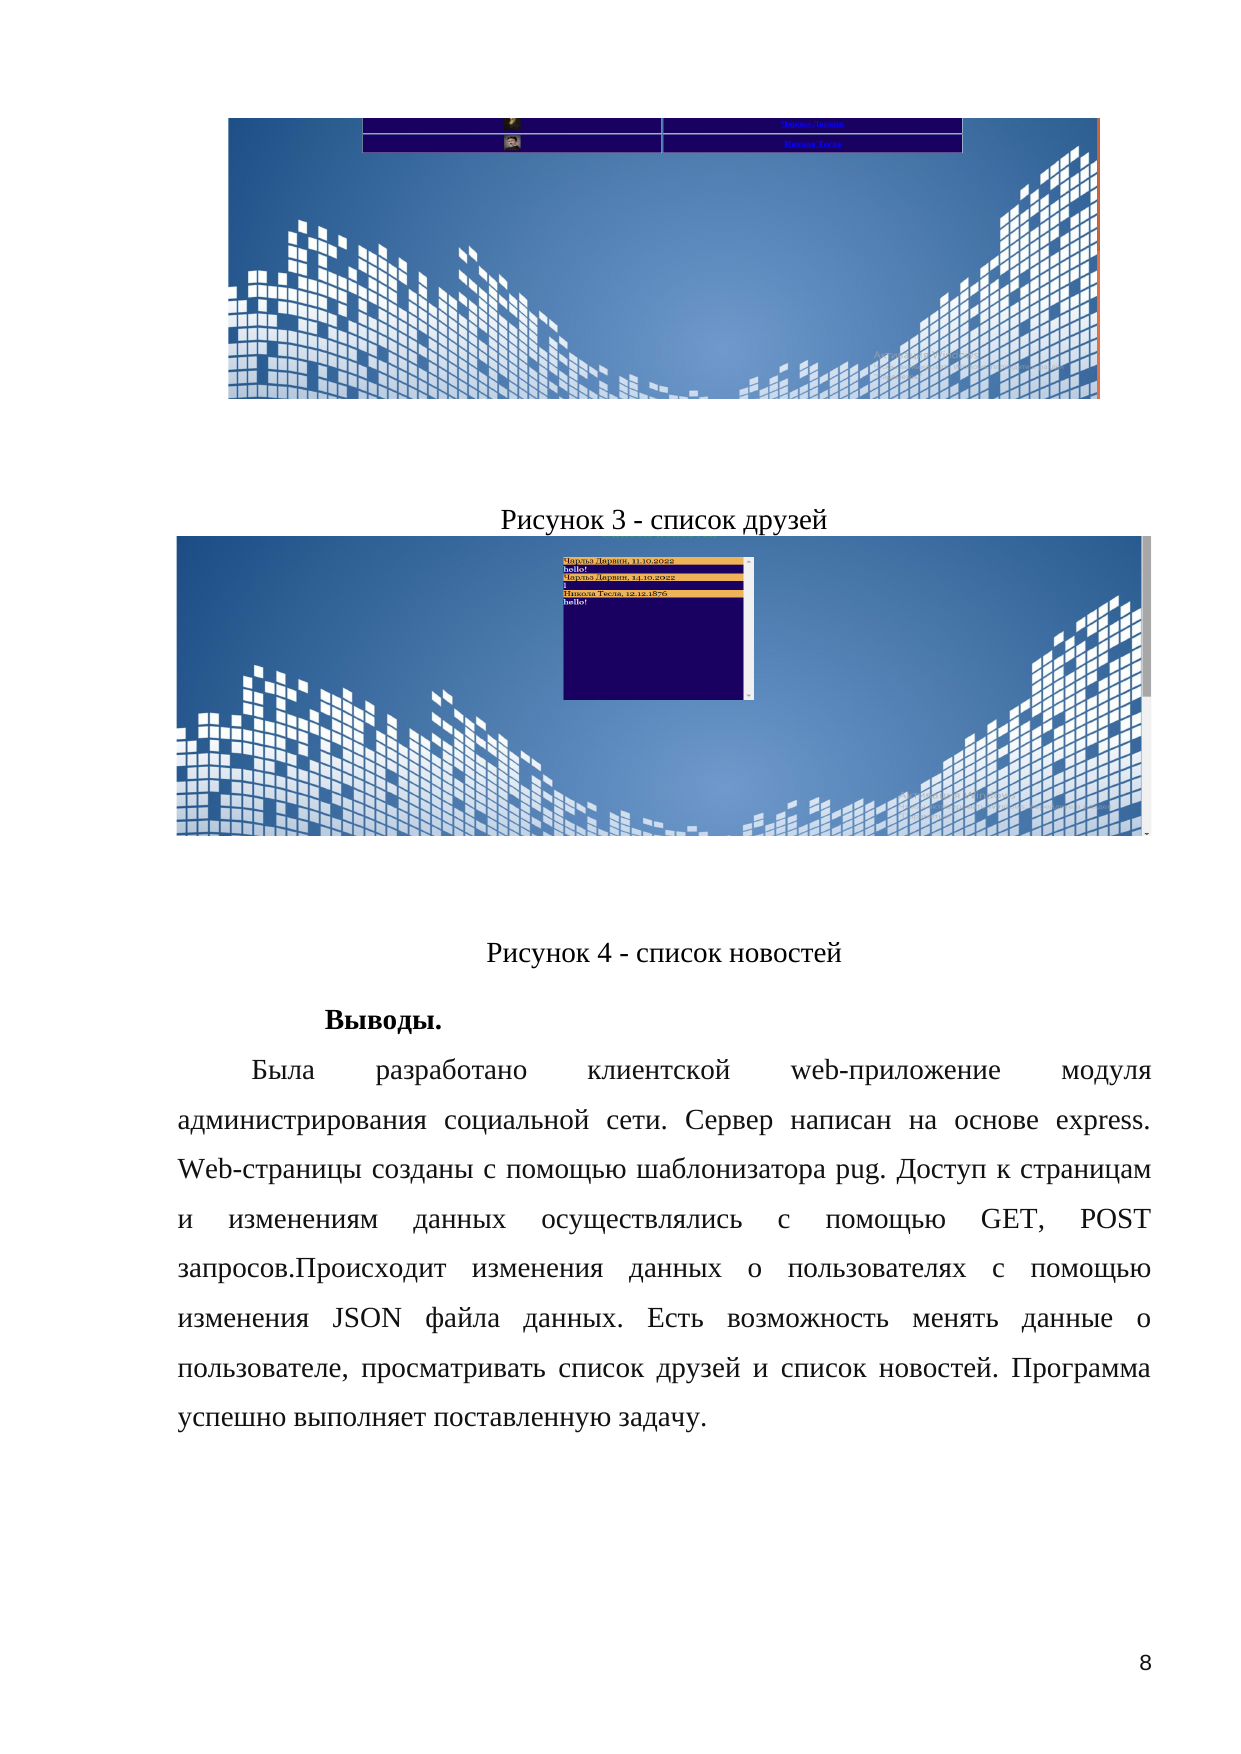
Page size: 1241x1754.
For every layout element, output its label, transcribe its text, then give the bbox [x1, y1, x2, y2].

picture [176, 536, 1152, 836]
text Выводы. [251, 1002, 959, 1036]
text Была разработано клиентской web-приложение модуля администрирования социальной сети. Сервер написан на основе express. Web-страницы созданы с помощью шаблонизатора pug. Доступ к страницам и изменениям данных осуществлялись с помощью GET, POST запросов.Происходит изменения данных о пользователях с помощью изменения JSON файла данных. Есть возможность менять данные о пользователе, просматривать список друзей и список новостей. Программа успешно выполняет поставленную задачу. [177, 1052, 1152, 1433]
text Рисунок 3 - список друзей [176, 503, 1152, 536]
picture [228, 118, 1100, 399]
text Рисунок 4 - список новостей [176, 936, 1152, 969]
